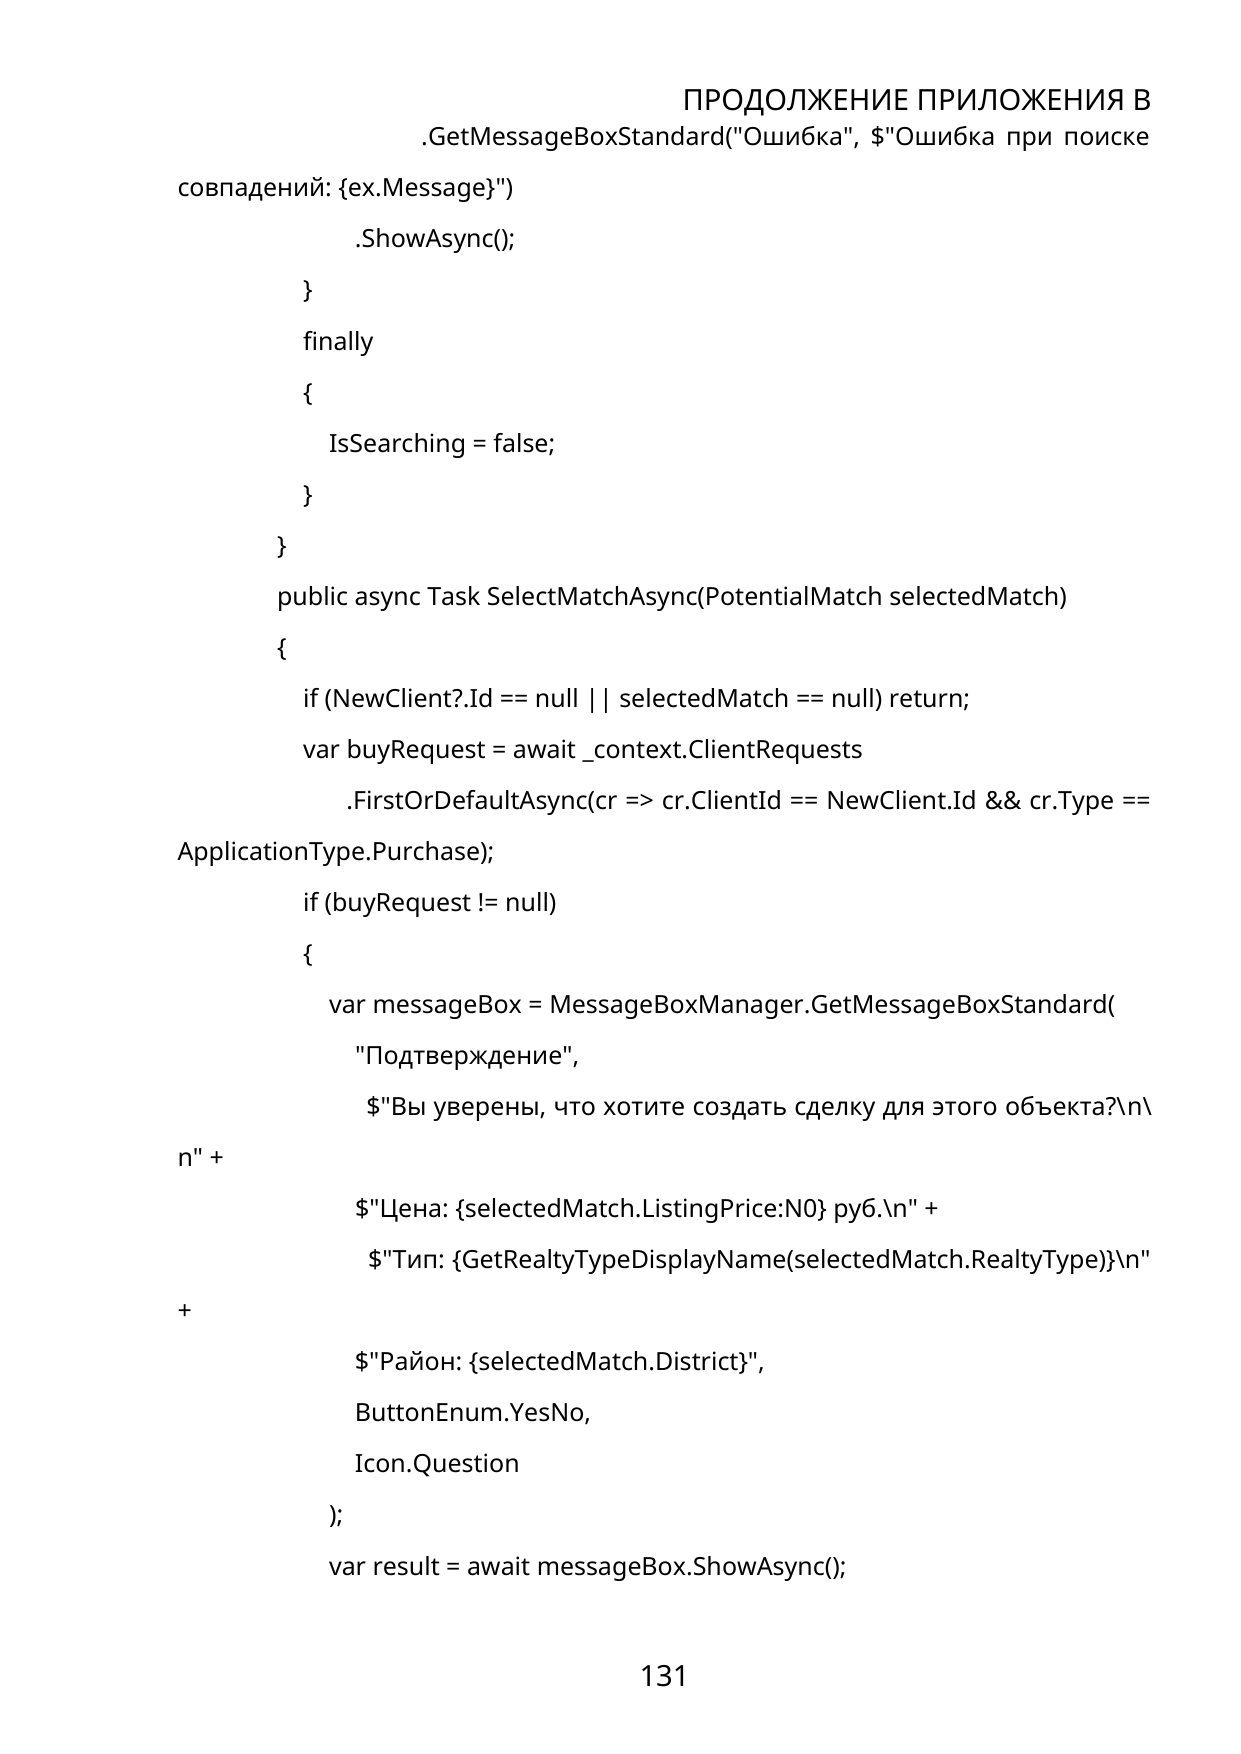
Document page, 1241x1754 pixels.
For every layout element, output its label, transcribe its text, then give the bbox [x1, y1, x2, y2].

text finally [177, 323, 1152, 357]
text $"Тип: {GetRealtyTypeDisplayName(selectedMatch.RealtyType)}\n" + [177, 1242, 1152, 1327]
text if (NewClient?.Id == null || selectedMatch == null) return; [177, 681, 1152, 714]
text if (buyRequest != null) [177, 885, 1152, 919]
text .FirstOrDefaultAsync(cr => cr.ClientId == NewClient.Id && cr.Type == ApplicationType.Purchase); [177, 783, 1152, 868]
text $"Вы уверены, что хотите создать сделку для этого объекта?\n\n" + [177, 1089, 1152, 1174]
text { [177, 629, 1152, 663]
text } [177, 527, 1152, 561]
text .ShowAsync(); [177, 221, 1152, 255]
text } [177, 476, 1152, 510]
text Icon.Question [177, 1446, 1152, 1480]
text var result = await messageBox.ShowAsync(); [177, 1548, 1152, 1582]
text } [177, 272, 1152, 306]
text $"Район: {selectedMatch.District}", [177, 1344, 1152, 1378]
text { [177, 374, 1152, 408]
text .GetMessageBoxStandard("Ошибка", $"Ошибка при поиске совпадений: {ex.Message}") [177, 119, 1152, 204]
text var buyRequest = await _context.ClientRequests [177, 732, 1152, 766]
text "Подтверждение", [177, 1038, 1152, 1072]
text ButtonEnum.YesNo, [177, 1395, 1152, 1429]
text { [177, 936, 1152, 970]
text public async Task SelectMatchAsync(PotentialMatch selectedMatch) [177, 578, 1152, 612]
text IsSearching = false; [177, 425, 1152, 459]
text var messageBox = MessageBoxManager.GetMessageBoxStandard( [177, 987, 1152, 1021]
text ); [177, 1497, 1152, 1531]
text $"Цена: {selectedMatch.ListingPrice:N0} руб.\n" + [177, 1191, 1152, 1225]
